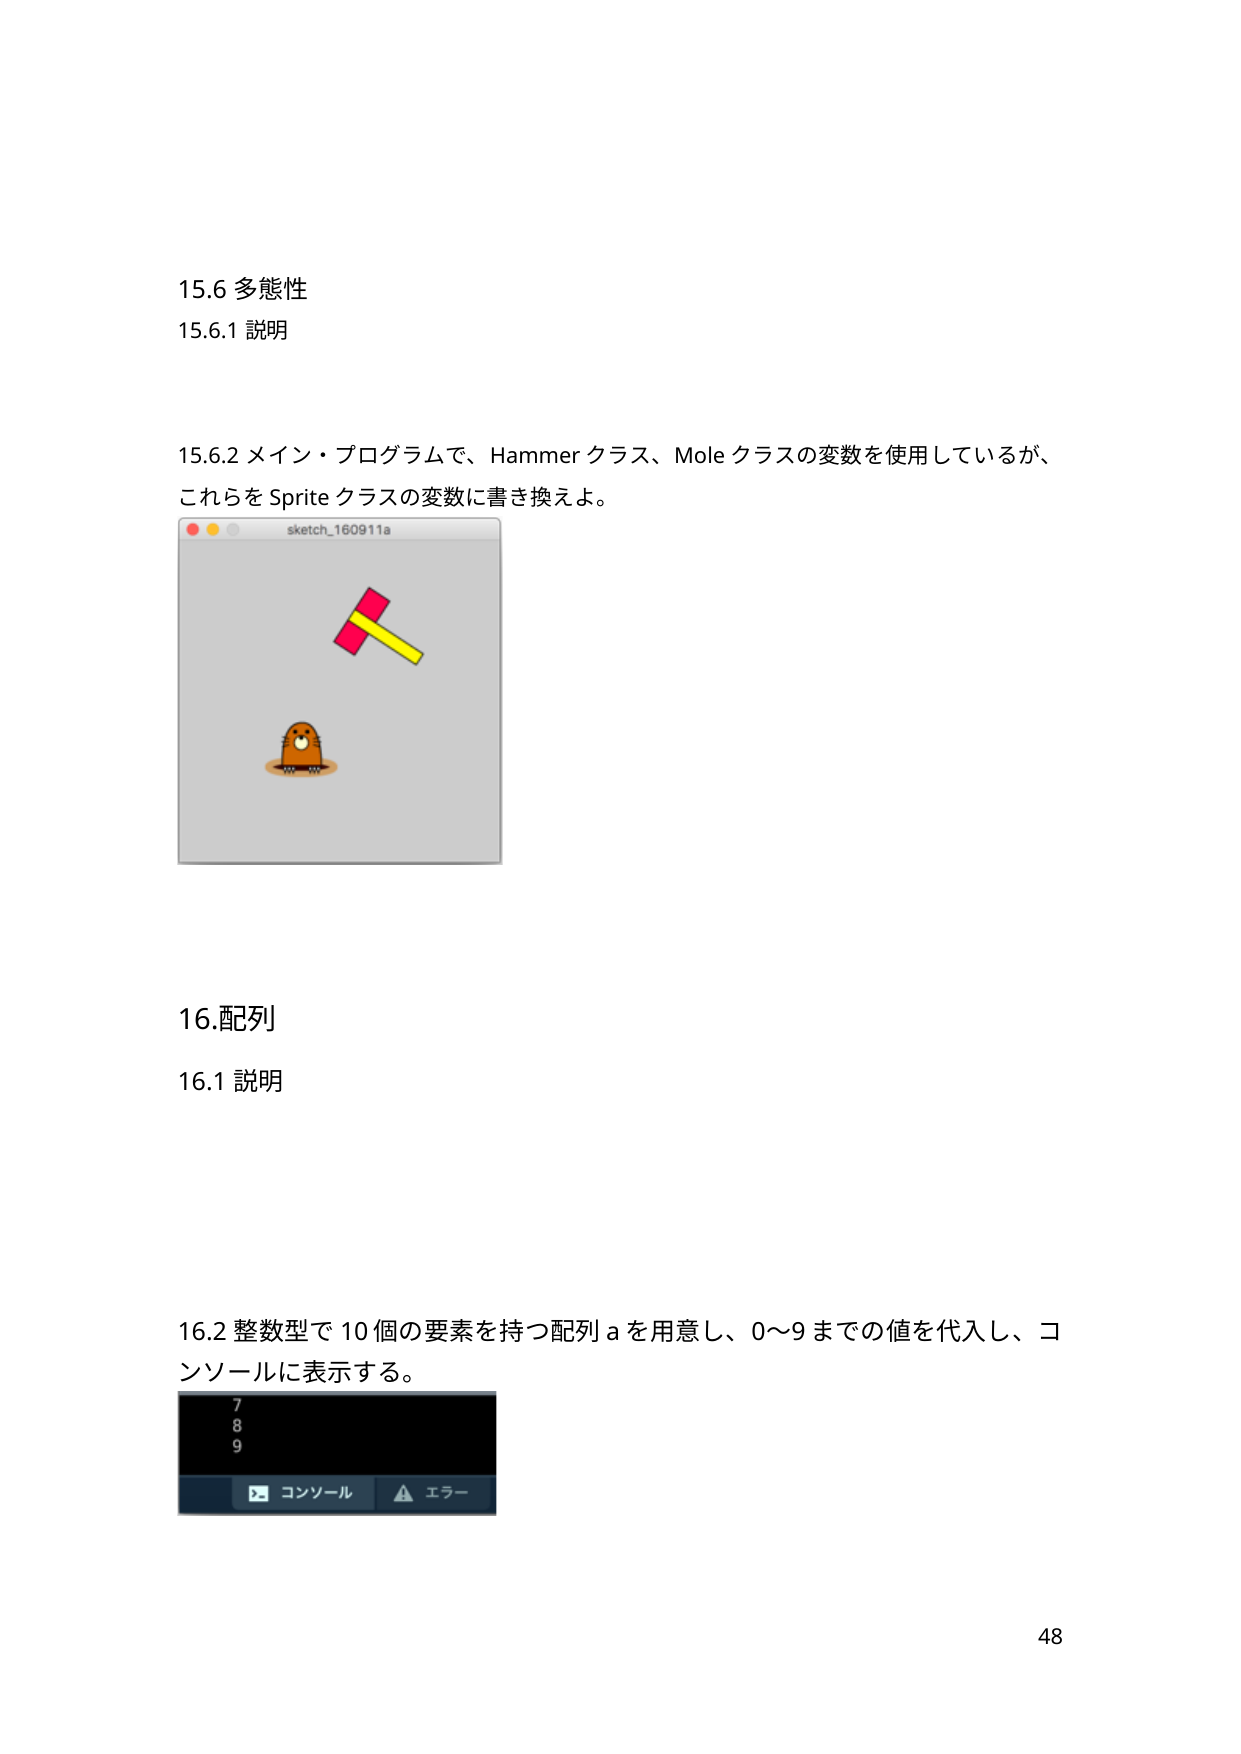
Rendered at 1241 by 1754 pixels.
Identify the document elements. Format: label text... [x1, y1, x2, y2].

subtitle 15.6.2 メイン・プログラムで、Hammerクラス、Moleクラスの変数を使用しているが、これらをSpriteクラスの変数に書き換えよ。 [177, 433, 1063, 517]
subtitle 16.配列 [177, 975, 1063, 1058]
subtitle 16.1 説明 [177, 1058, 1063, 1100]
subtitle 15.6 多態性 [177, 267, 1063, 308]
picture [177, 1391, 497, 1516]
subtitle 16.2 整数型で10個の要素を持つ配列aを用意し、0〜9までの値を代入し、コンソールに表示する。 [177, 1308, 1063, 1392]
subtitle 15.6.1 説明 [177, 308, 1063, 350]
picture [177, 516, 503, 865]
